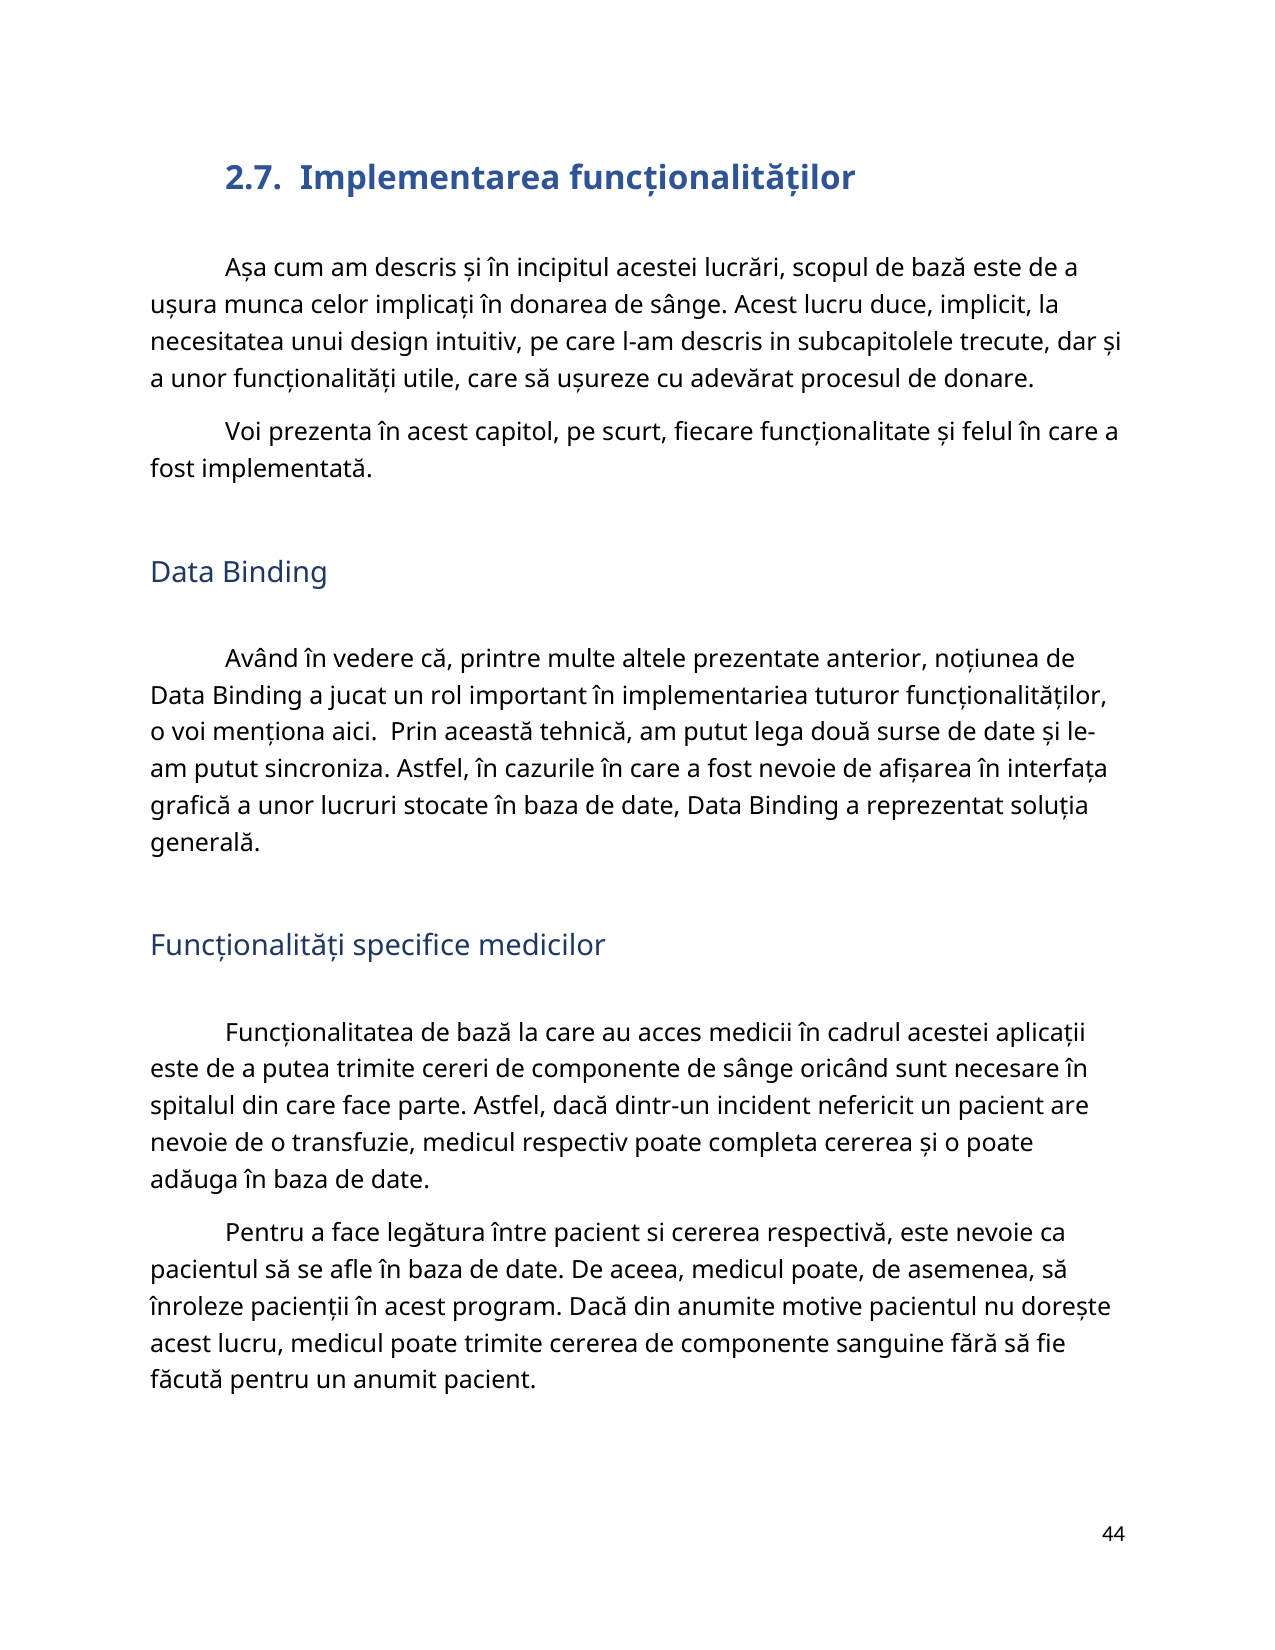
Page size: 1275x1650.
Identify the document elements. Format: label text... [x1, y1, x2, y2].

text Având în vedere că, printre multe altele prezentate anterior, noțiunea de Data Binding a jucat un rol important în implementariea tuturor funcționalităților, o voi menționa aici. Prin această tehnică, am putut lega două surse de date și le-am putut sincroniza. Astfel, în cazurile în care a fost nevoie de afișarea în interfața grafică a unor lucruri stocate în baza de date, Data Binding a reprezentat soluția generală. [150, 641, 1125, 858]
subtitle Implementarea funcționalităților [225, 154, 1125, 199]
text Așa cum am descris și în incipitul acestei lucrări, scopul de bază este de a ușura munca celor implicați în donarea de sânge. Acest lucru duce, implicit, la necesitatea unui design intuitiv, pe care l-am descris in subcapitolele trecute, dar și a unor funcționalități utile, care să ușureze cu adevărat procesul de donare. [150, 250, 1125, 394]
text Pentru a face legătura între pacient si cererea respectivă, este nevoie ca pacientul să se afle în baza de date. De aceea, medicul poate, de asemenea, să înroleze pacienții în acest program. Dacă din anumite motive pacientul nu dorește acest lucru, medicul poate trimite cererea de componente sanguine fără să fie făcută pentru un anumit pacient. [150, 1215, 1125, 1396]
text Funcționalitatea de bază la care au acces medicii în cadrul acestei aplicații este de a putea trimite cereri de componente de sânge oricând sunt necesare în spitalul din care face parte. Astfel, dacă dintr-un incident nefericit un pacient are nevoie de o transfuzie, medicul respectiv poate completa cererea și o poate adăuga în baza de date. [150, 1014, 1125, 1196]
subtitle Funcționalități specifice medicilor [150, 925, 1125, 964]
subtitle Data Binding [150, 551, 1125, 591]
text Voi prezenta în acest capitol, pe scurt, fiecare funcționalitate și felul în care a fost implementată. [150, 414, 1125, 484]
